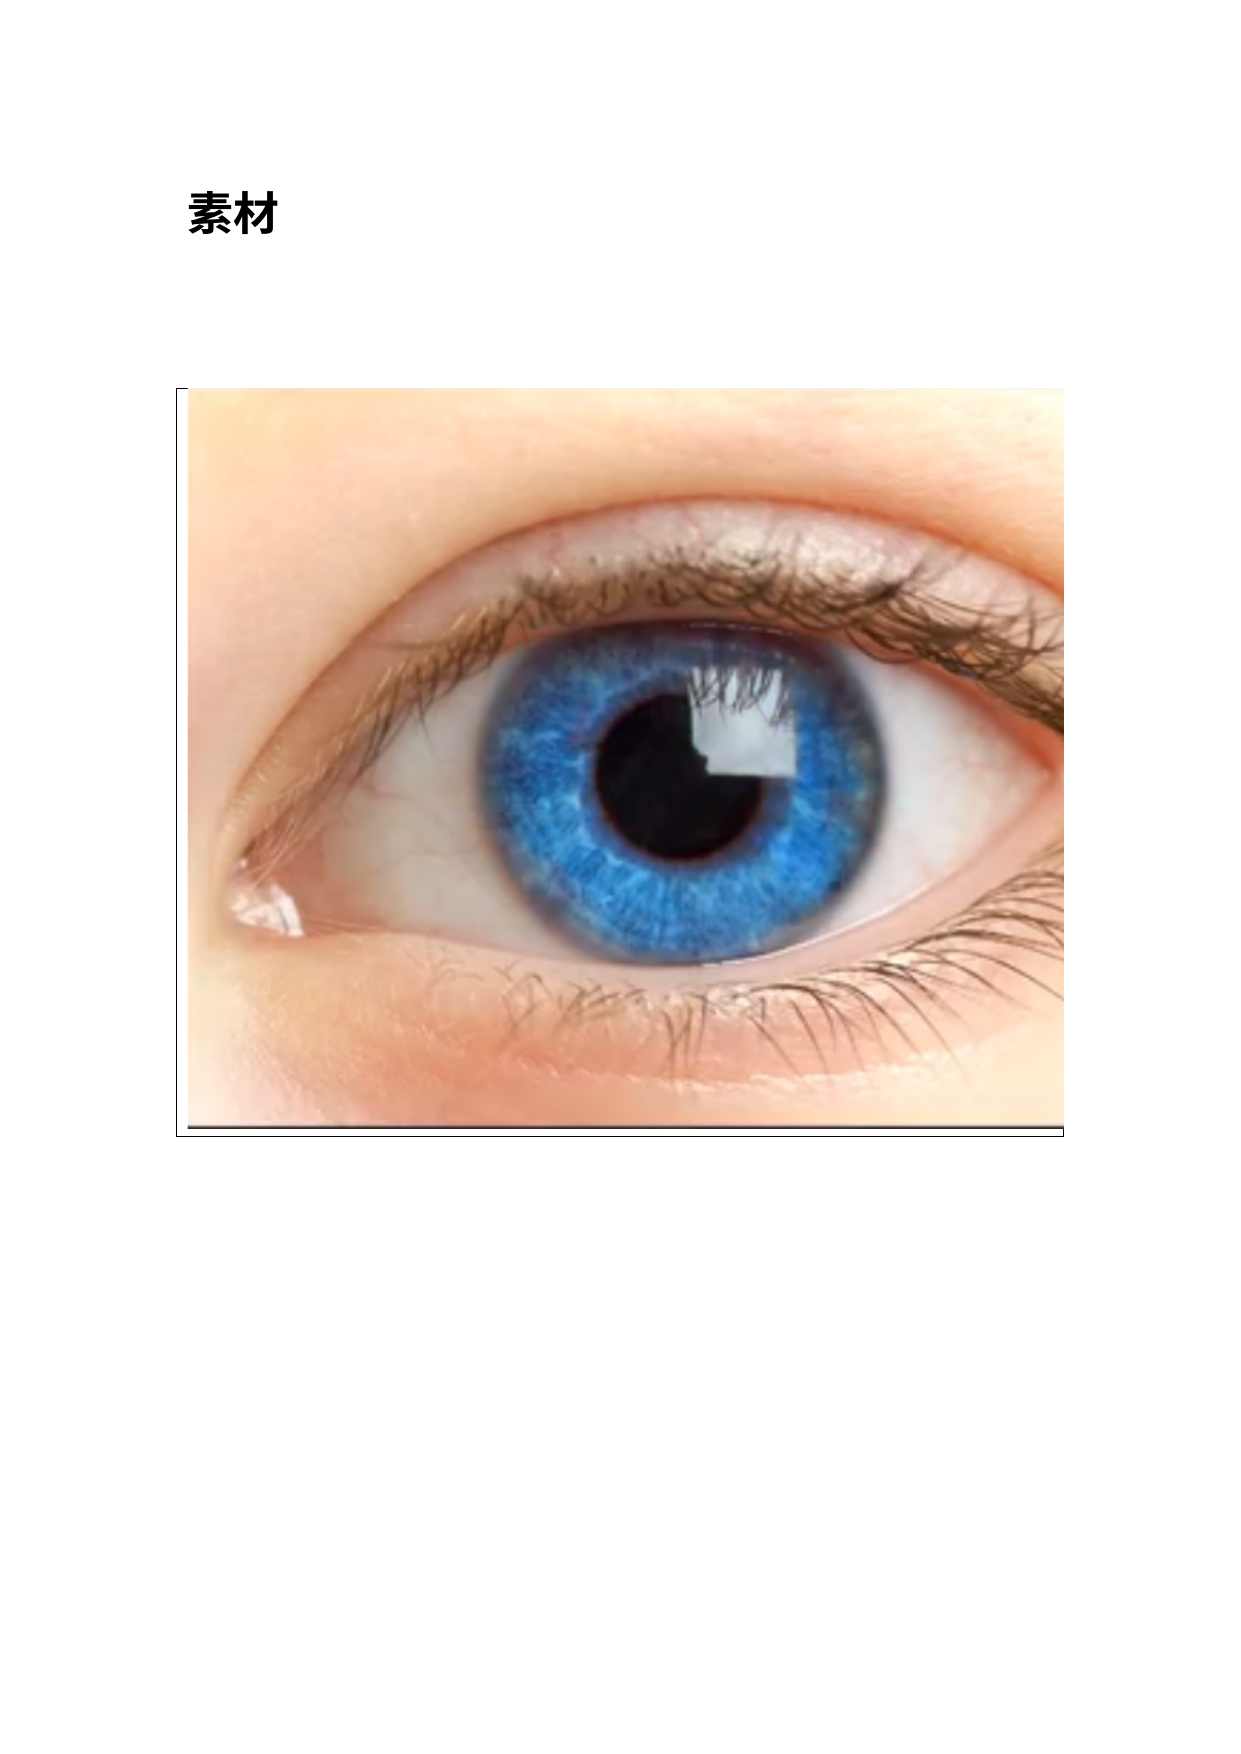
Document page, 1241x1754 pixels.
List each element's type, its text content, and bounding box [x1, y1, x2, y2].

subtitle 素材 [187, 162, 1053, 259]
picture [187, 388, 1064, 1129]
table_header [177, 389, 1063, 1136]
